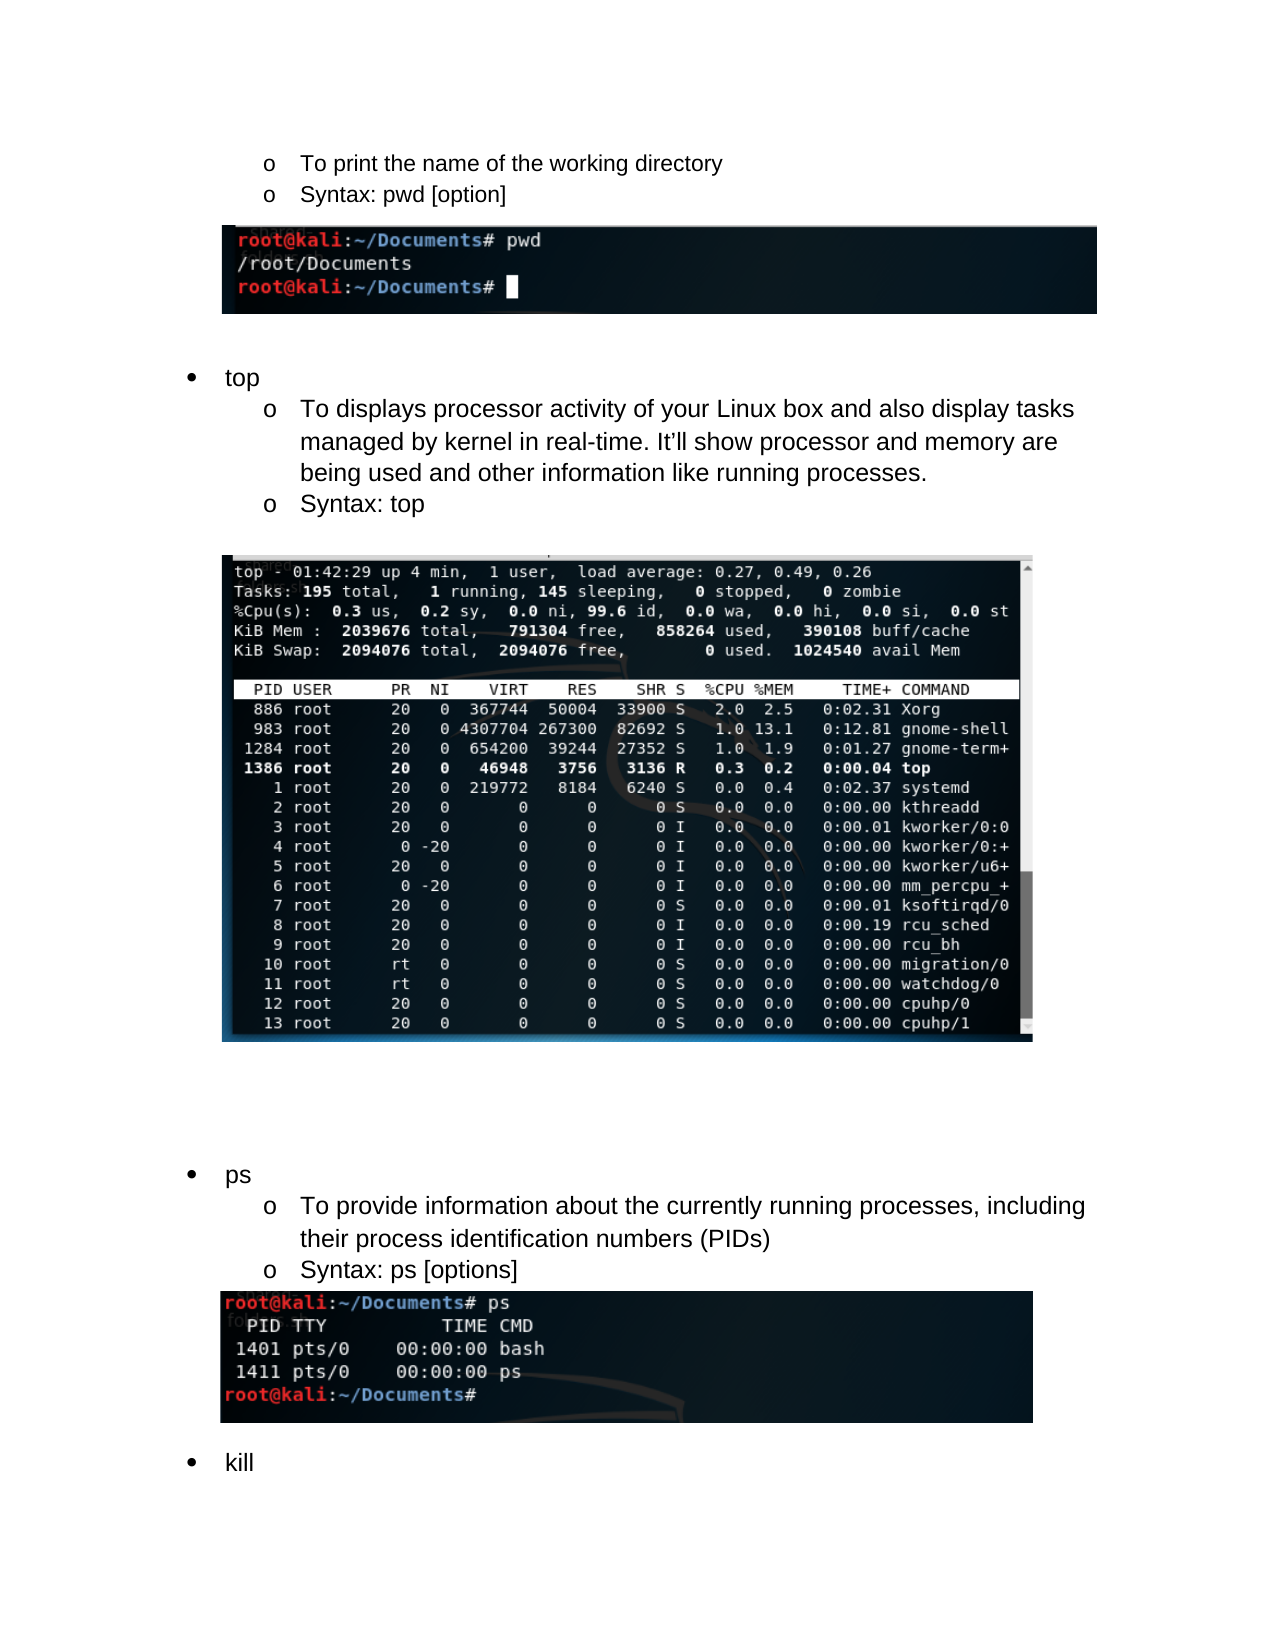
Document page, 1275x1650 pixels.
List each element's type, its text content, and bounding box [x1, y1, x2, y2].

list kill [187, 1448, 1125, 1477]
list Syntax: pwd [option] [262, 181, 1125, 209]
list Syntax: top [262, 489, 1125, 520]
list ps [187, 1160, 1125, 1188]
list Syntax: ps [options] [262, 1255, 1125, 1286]
picture [221, 555, 1033, 1042]
list To displays processor activity of your Linux box and also display tasks managed by kernel in real-time. It’ll show processor and memory are being used and other information like running processes. [262, 394, 1125, 487]
list To print the name of the working directory [262, 150, 1125, 178]
list top [187, 363, 1125, 392]
list To provide information about the currently running processes, including their process identification numbers (PIDs) [262, 1191, 1125, 1253]
picture [221, 225, 1097, 314]
picture [220, 1291, 1033, 1423]
